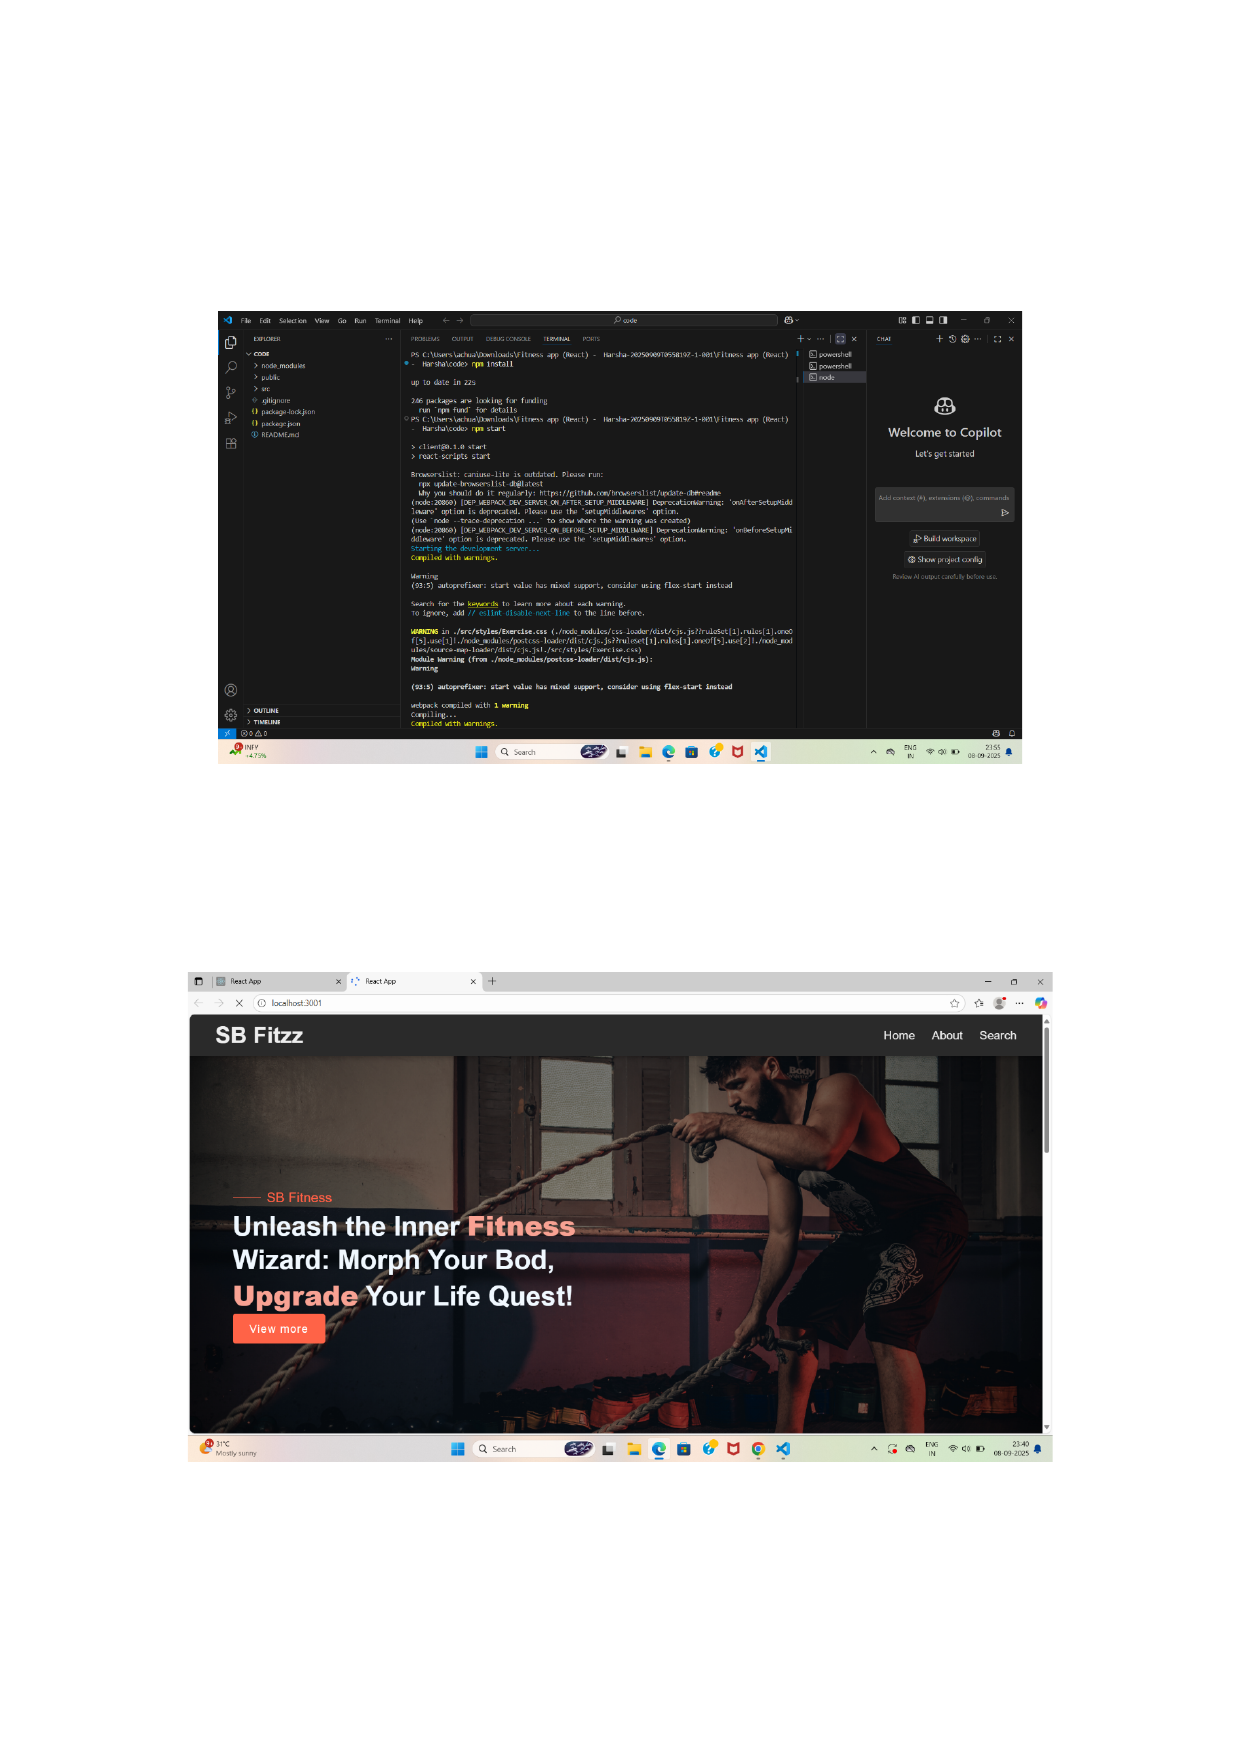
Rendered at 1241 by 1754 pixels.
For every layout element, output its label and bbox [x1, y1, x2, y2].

picture [218, 311, 1023, 764]
picture [187, 972, 1053, 1462]
